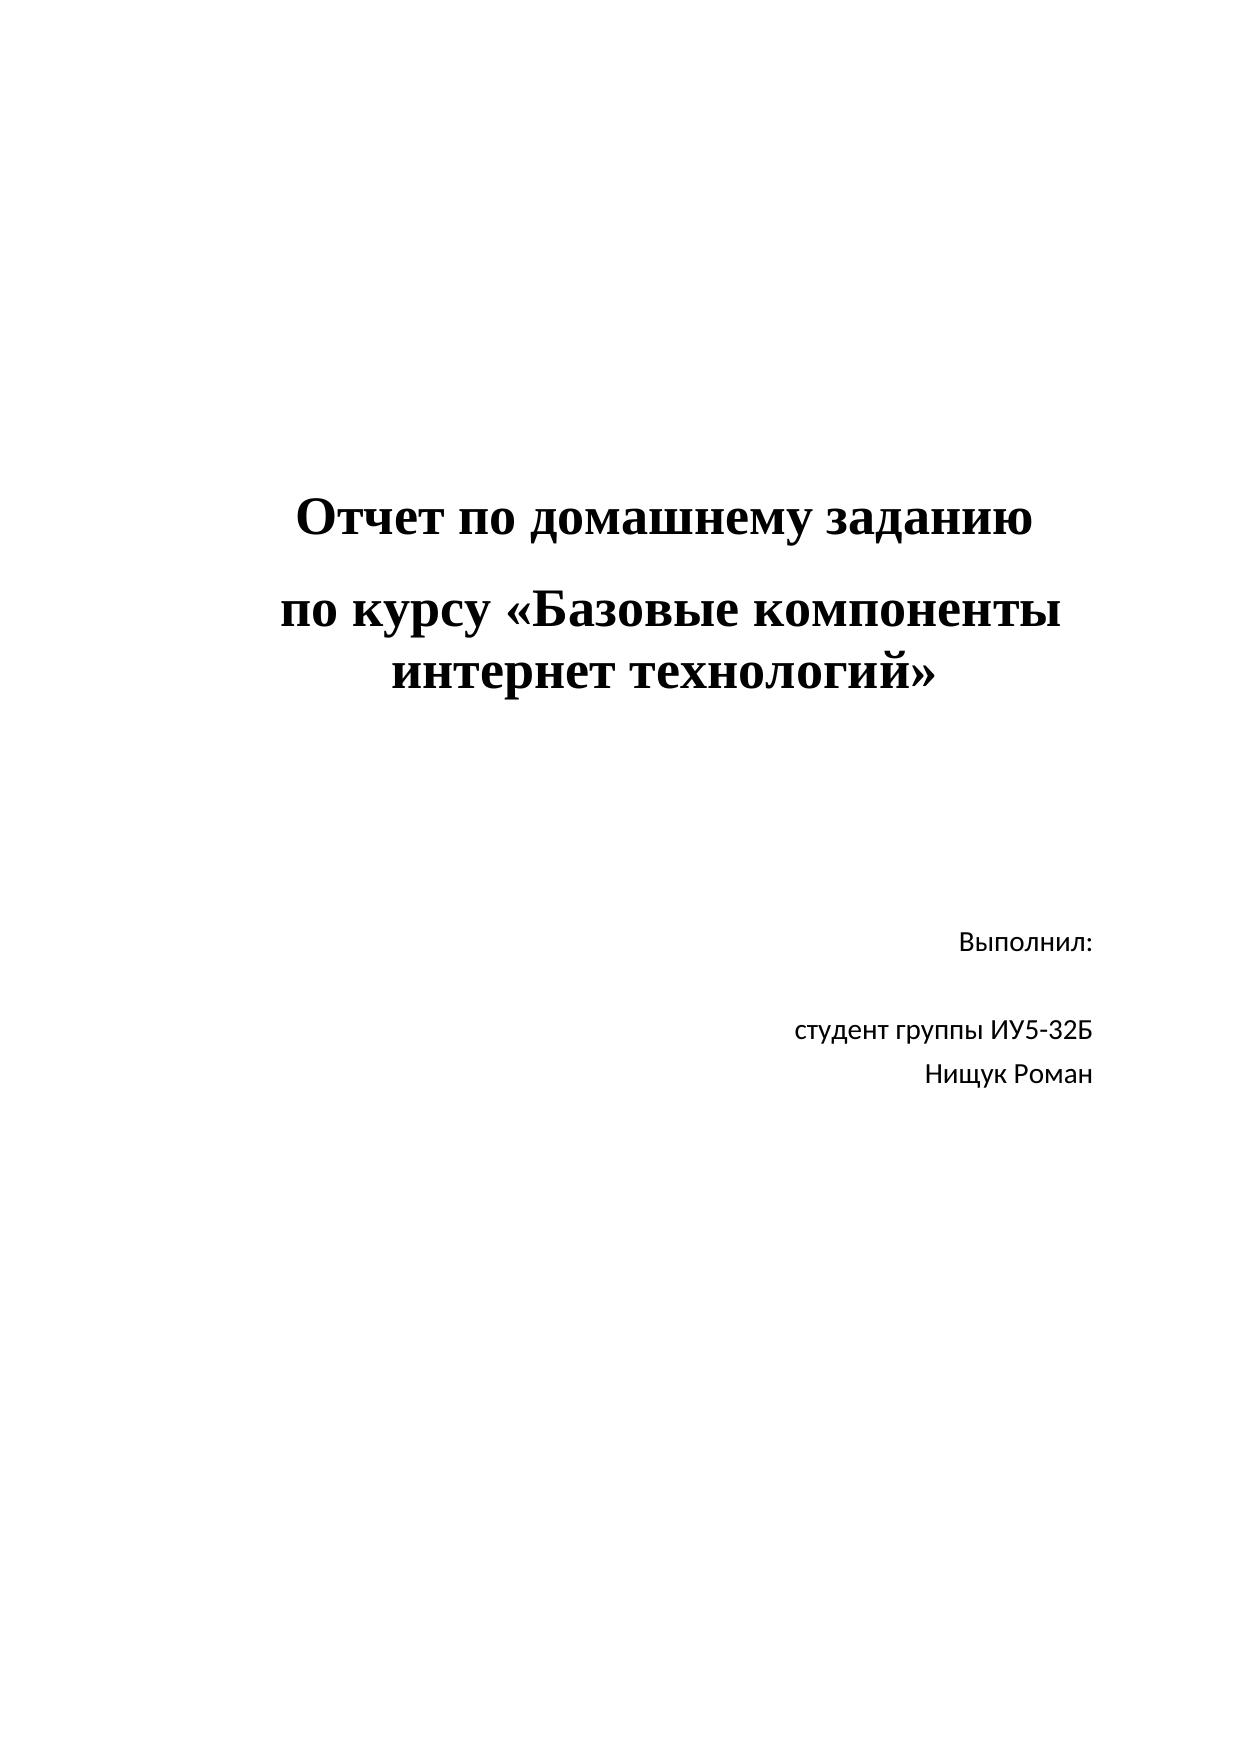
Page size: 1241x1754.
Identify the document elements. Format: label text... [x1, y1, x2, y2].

text Выполнил: [177, 923, 1093, 959]
text по курсу «Базовые компоненты интернет технологий» [177, 575, 1152, 700]
text студент группы ИУ5-32Б [177, 1011, 1093, 1047]
text Отчет по домашнему заданию [177, 484, 1152, 546]
text Нищук Роман [177, 1055, 1093, 1091]
